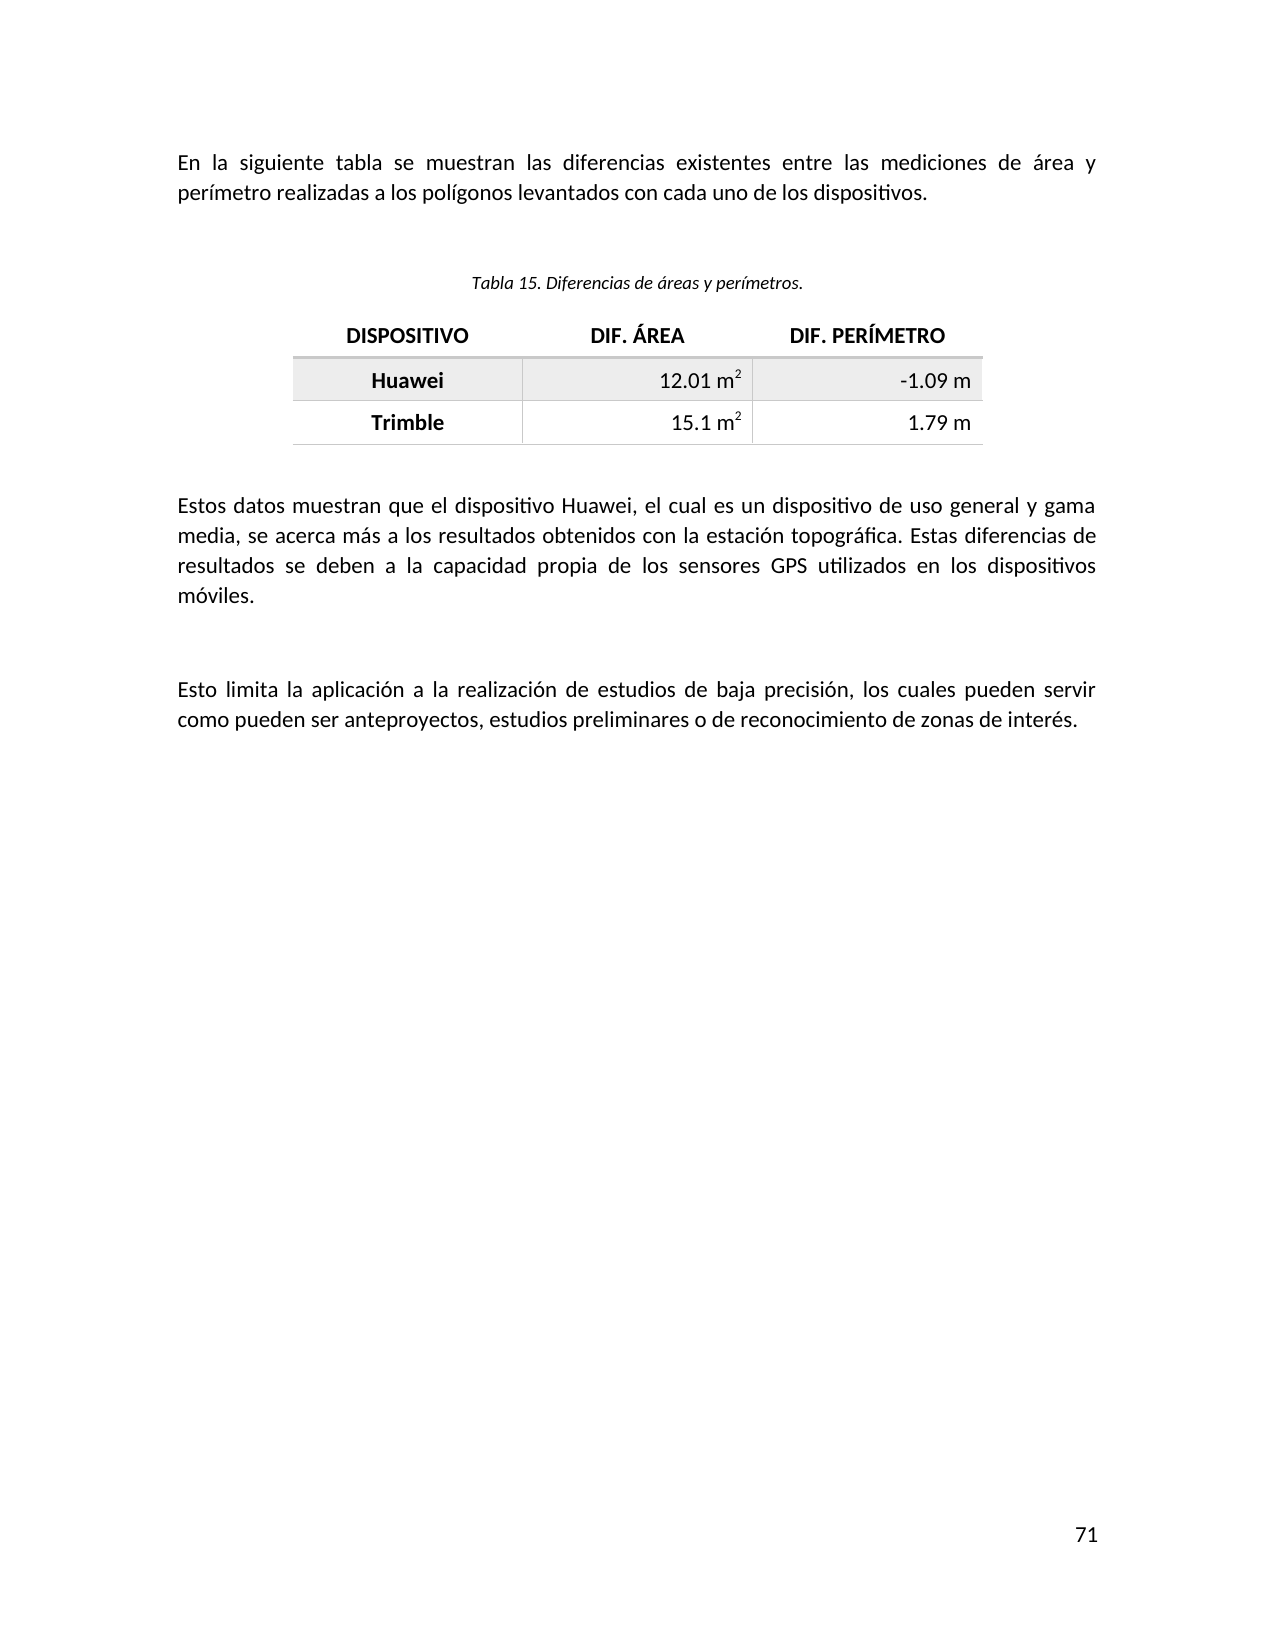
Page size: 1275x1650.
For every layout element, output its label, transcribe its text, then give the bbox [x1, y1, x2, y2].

table_cell Huawei [293, 359, 522, 400]
table_cell 15.1 m2 [523, 401, 752, 443]
text En la siguiente tabla se muestran las diferencias existentes entre las mediciones de área y perímetro realizadas a los polígonos levantados con cada uno de los dispositivos. [177, 148, 1098, 206]
table_cell -1.09 m [753, 359, 982, 400]
table_cell 1.79 m [753, 401, 982, 443]
text Estos datos muestran que el dispositivo Huawei, el cual es un dispositivo de uso general y gama media, se acerca más a los resultados obtenidos con la estación topográfica. Estas diferencias de resultados se deben a la capacidad propia de los sensores GPS utilizados en los dispositivos móviles. [177, 491, 1098, 609]
table_cell Trimble [293, 401, 522, 443]
table_cell 12.01 m2 [523, 359, 752, 400]
table_header DIF. PERÍMETRO [753, 315, 982, 356]
text Esto limita la aplicación a la realización de estudios de baja precisión, los cuales pueden servir como pueden ser anteproyectos, estudios preliminares o de reconocimiento de zonas de interés. [177, 675, 1098, 733]
table_header DISPOSITIVO [293, 315, 522, 356]
table_header DIF. ÁREA [523, 315, 752, 356]
